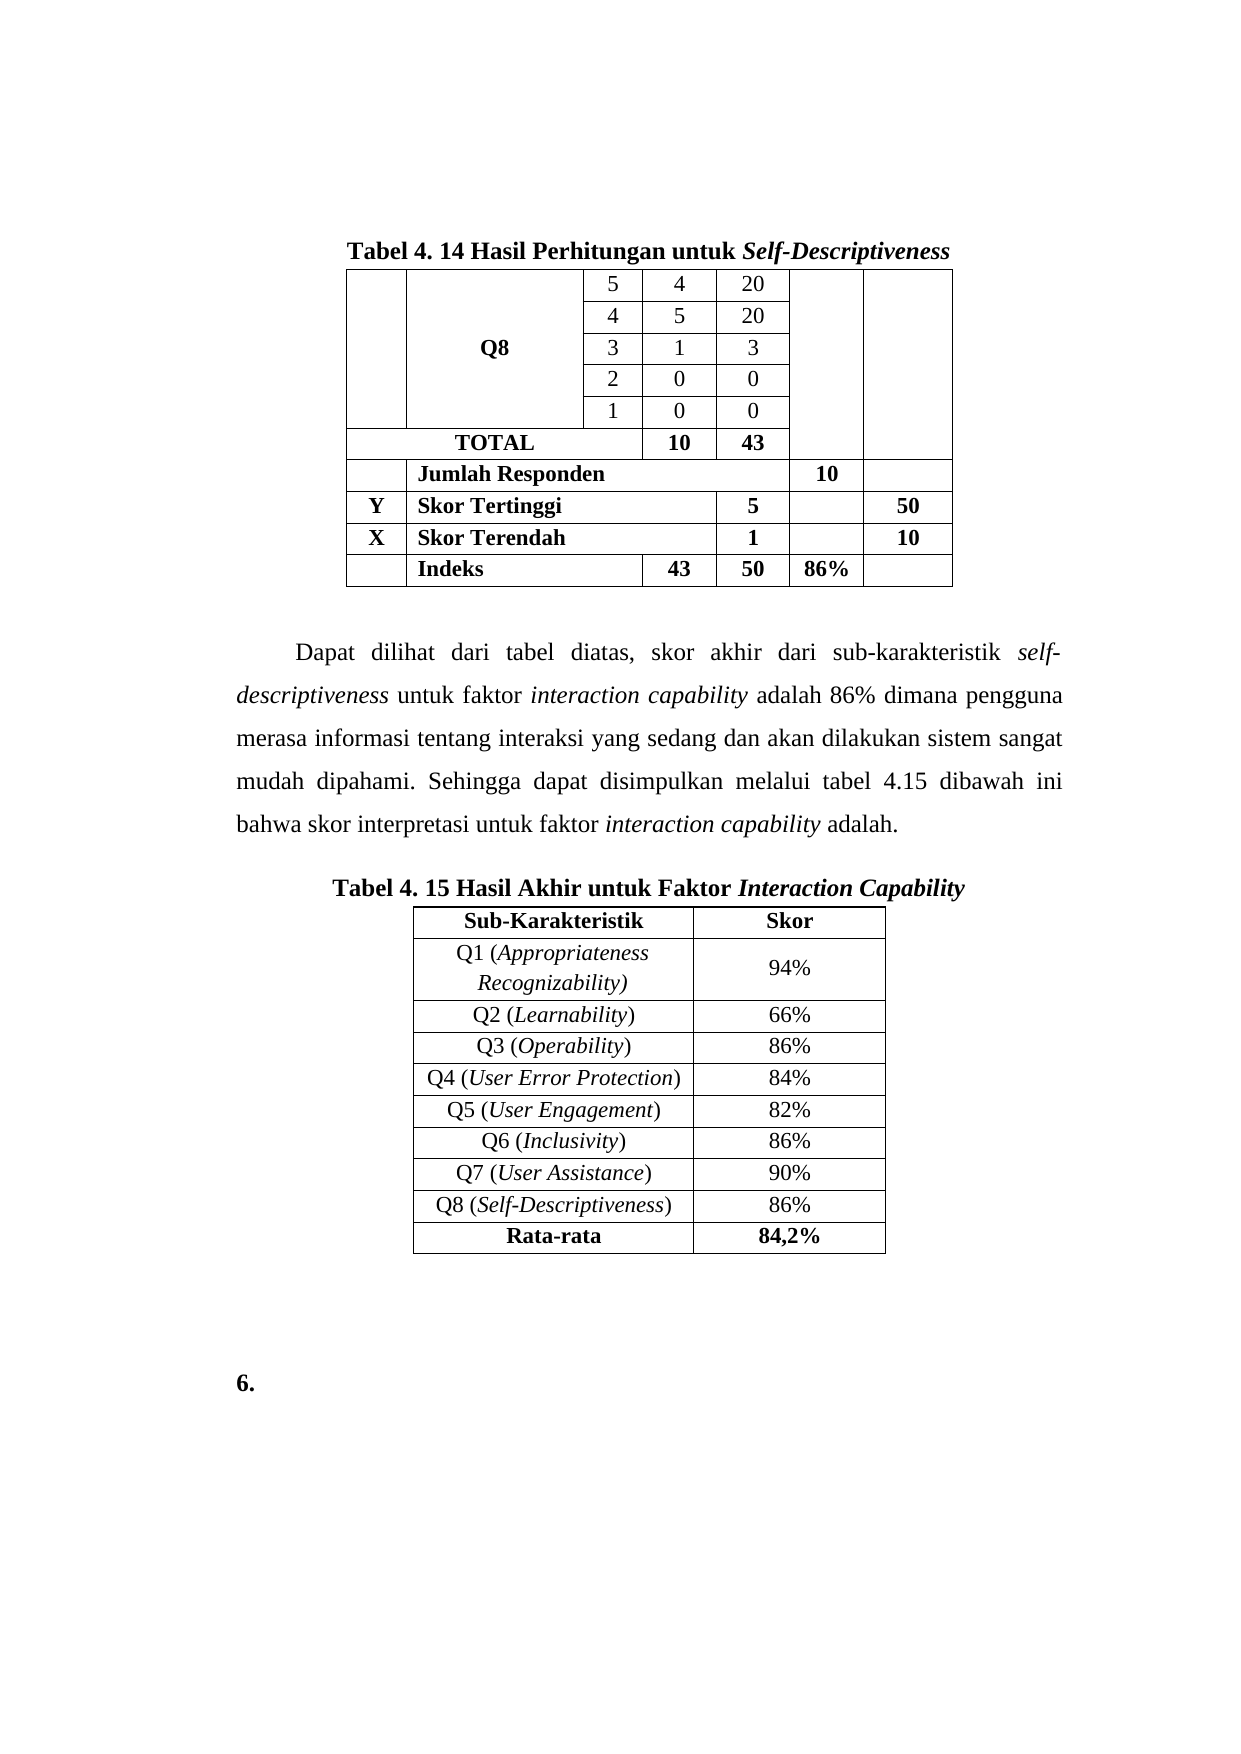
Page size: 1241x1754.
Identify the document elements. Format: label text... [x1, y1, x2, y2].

table_cell Q4 (User Error Protection) [414, 1064, 693, 1095]
table_cell [864, 460, 952, 491]
table_cell 0 [643, 365, 716, 396]
table_cell 86% [790, 555, 863, 586]
table_cell [347, 555, 406, 586]
table_cell 0 [717, 365, 789, 396]
table_cell Rata-rata [414, 1223, 693, 1253]
table_cell 0 [643, 397, 716, 427]
table_cell 86% [694, 1128, 885, 1158]
table_cell Skor Tertinggi [407, 492, 716, 522]
table_cell 2 [584, 365, 642, 396]
table_cell Q2 (Learnability) [414, 1001, 693, 1032]
table_cell [864, 555, 952, 586]
table_cell 90% [694, 1159, 885, 1190]
table_cell Indeks [407, 555, 642, 586]
text Tabel 4. 14 Hasil Perhitungan untuk Self-Descriptiveness [236, 236, 1063, 265]
table_cell 84% [694, 1064, 885, 1095]
table_cell 3 [584, 334, 642, 364]
table_cell TOTAL [347, 429, 642, 459]
table_cell 5 [717, 492, 789, 522]
table_cell 50 [717, 555, 789, 586]
table_header Q8 [407, 270, 583, 427]
table_cell 50 [864, 492, 952, 522]
table_cell 4 [584, 302, 642, 332]
table_cell 1 [717, 524, 789, 554]
table_cell 86% [694, 1191, 885, 1222]
table_cell 1 [584, 397, 642, 427]
table_cell 10 [864, 524, 952, 554]
text Tabel 4. 15 Hasil Akhir untuk Faktor Interaction Capability [236, 873, 1063, 902]
table_cell 43 [643, 555, 716, 586]
table_cell Skor Terendah [407, 524, 716, 554]
table_cell 82% [694, 1096, 885, 1127]
table_cell 43 [717, 429, 789, 459]
table_cell Q1 (Appropriateness Recognizability) [414, 939, 693, 1000]
table_cell 66% [694, 1001, 885, 1032]
table_cell Q6 (Inclusivity) [414, 1128, 693, 1158]
table_cell 1 [643, 334, 716, 364]
table_cell [790, 524, 863, 554]
table_cell 0 [717, 397, 789, 427]
table_cell Q3 (Operability) [414, 1033, 693, 1063]
table_cell 20 [717, 302, 789, 332]
table_header Skor [694, 908, 885, 938]
table_cell Q7 (User Assistance) [414, 1159, 693, 1190]
table_cell 10 [643, 429, 716, 459]
table_header 20 [717, 270, 789, 301]
table_cell 3 [717, 334, 789, 364]
table_header [347, 270, 406, 427]
table_cell 86% [694, 1033, 885, 1063]
table_cell 94% [694, 939, 885, 1000]
table_header 5 [584, 270, 642, 301]
text Dapat dilihat dari tabel diatas, skor akhir dari sub-karakteristik self-descriptiveness untuk faktor interaction capability adalah 86% dimana pengguna merasa informasi tentang interaksi yang sedang dan akan dilakukan sistem sangat mudah dipahami. Sehingga dapat disimpulkan melalui tabel 4.15 dibawah ini bahwa skor interpretasi untuk faktor interaction capability adalah. [236, 637, 1063, 838]
table_cell 5 [643, 302, 716, 332]
table_cell 10 [790, 460, 863, 491]
table_cell [790, 492, 863, 522]
table_header [790, 270, 863, 459]
table_cell [347, 460, 406, 491]
table_cell Q8 (Self-Descriptiveness) [414, 1191, 693, 1222]
table_header Sub-Karakteristik [414, 908, 693, 938]
table_cell 84,2% [694, 1223, 885, 1253]
table_cell Y [347, 492, 406, 522]
table_header 4 [643, 270, 716, 301]
table_cell Q5 (User Engagement) [414, 1096, 693, 1127]
table_cell Jumlah Responden [407, 460, 789, 491]
table_header [864, 270, 952, 459]
table_cell X [347, 524, 406, 554]
